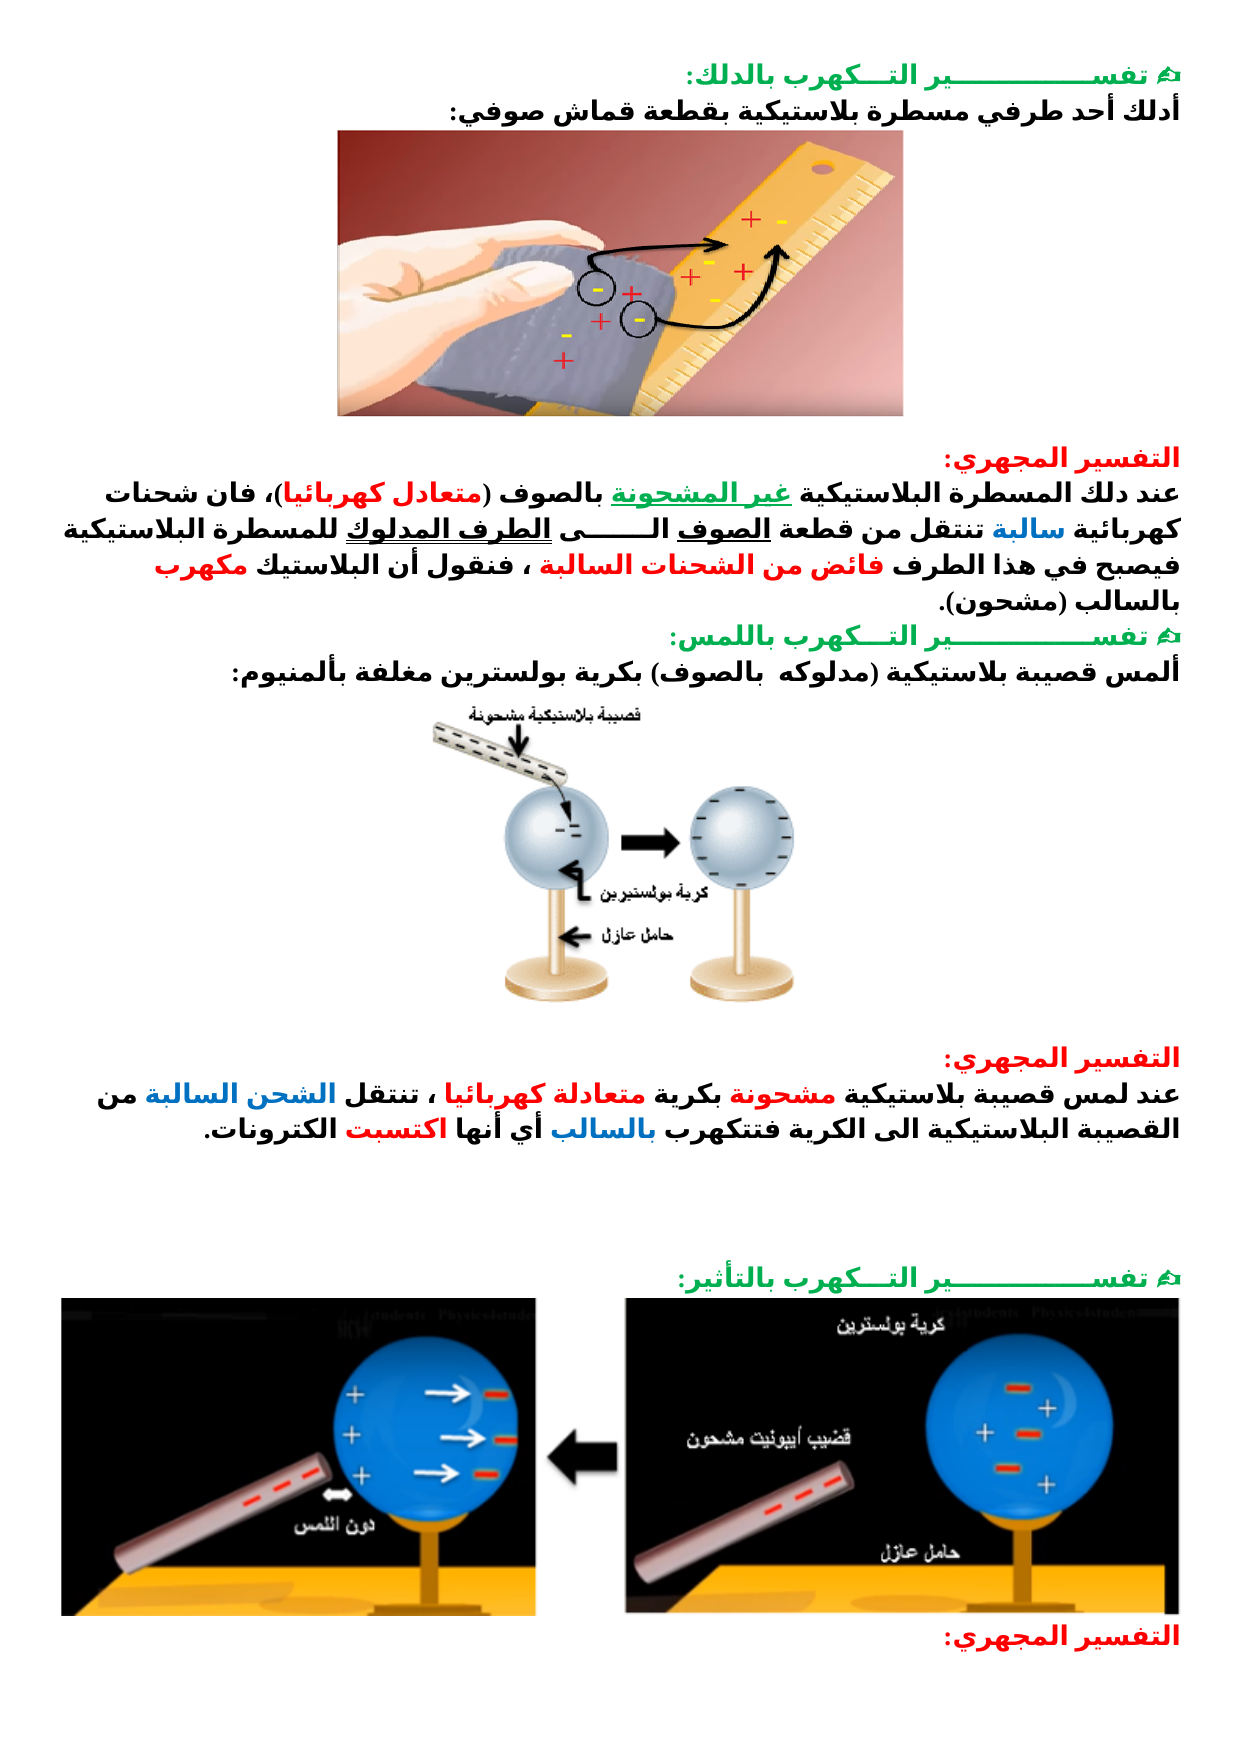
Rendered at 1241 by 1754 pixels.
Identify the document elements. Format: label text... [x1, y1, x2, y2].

text تفســـــــــــــــير التـــكهرب بالتأثير: [59, 1262, 1181, 1293]
text تفســـــــــــــــير التـــكهرب باللمس: [59, 620, 1181, 652]
picture [427, 692, 813, 1017]
text التفسير المجهري: [59, 442, 1181, 473]
text التفسير المجهري: [59, 1042, 1181, 1073]
text عند دلك المسطرة البلاستيكية غير المشحونة بالصوف (متعادل كهربائيا)، فان شحنات كهربائية سالبة تنتقل من قطعة الصوف الـــــــى الطرف المدلوك للمسطرة البلاستيكية فيصبح في هذا الطرف فائض من الشحنات السالبة ، فنقول أن البلاستيك مكهرب بالسالب (مشحون). [59, 477, 1181, 616]
text عند لمس قصيبة بلاستيكية مشحونة بكرية متعادلة كهربائيا ، تنتقل الشحن السالبة من القصيبة البلاستيكية الى الكرية فتتكهرب بالسالب أي أنها اكتسبت الكترونات. [59, 1078, 1181, 1144]
text ألمس قصيبة بلاستيكية (مدلوكه بالصوف) بكرية بولسترين مغلفة بألمنيوم: [59, 656, 1181, 687]
text تفســـــــــــــــير التـــكهرب بالدلك: [59, 59, 1181, 90]
text التفسير المجهري: [59, 1619, 1181, 1651]
picture [60, 1298, 1182, 1616]
text أدلك أحد طرفي مسطرة بلاستيكية بقطعة قماش صوفي: [59, 95, 1181, 126]
picture [336, 130, 904, 417]
